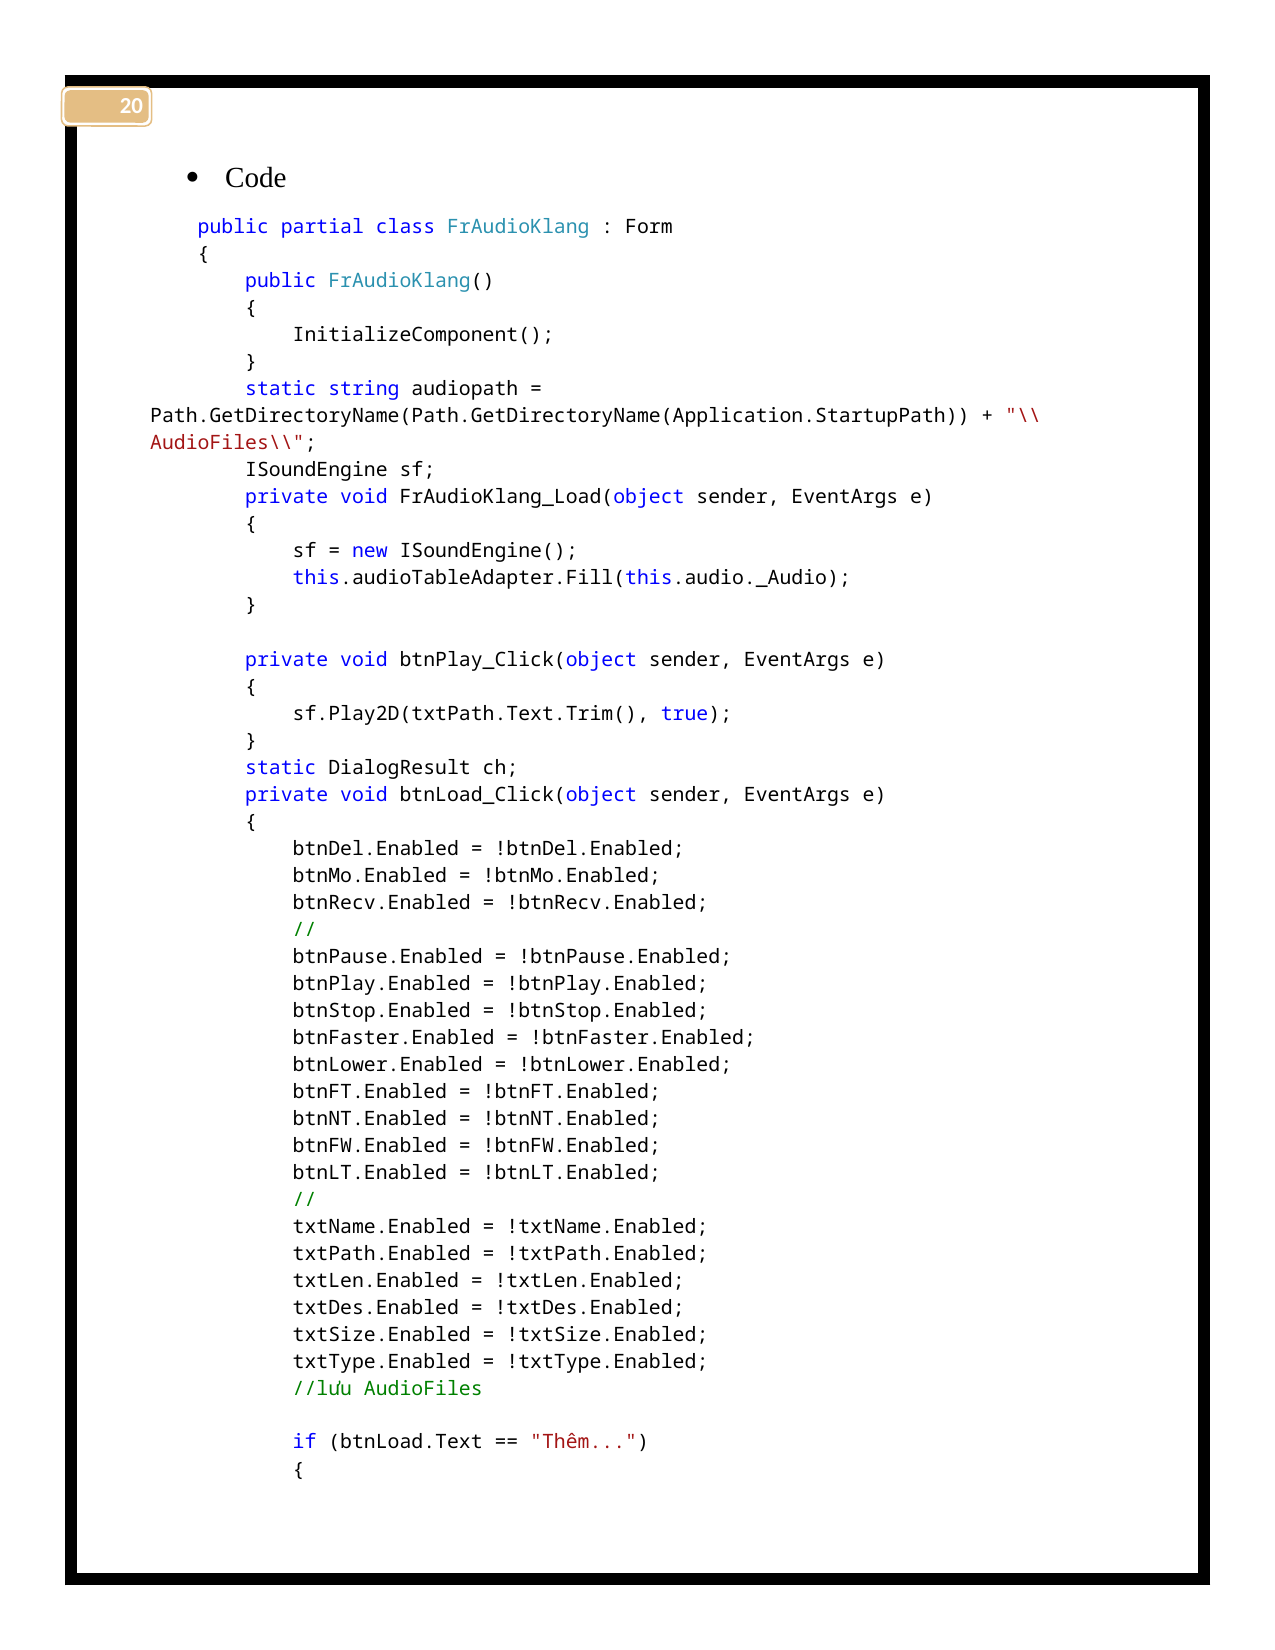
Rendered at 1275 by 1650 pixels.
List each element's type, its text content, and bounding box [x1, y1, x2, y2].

text btnMo.Enabled = !btnMo.Enabled; [150, 861, 1125, 888]
text // [150, 915, 1125, 942]
text public partial class FrAudioKlang : Form [150, 213, 1125, 240]
text btnDel.Enabled = !btnDel.Enabled; [150, 834, 1125, 861]
text { [150, 1455, 1125, 1482]
text txtDes.Enabled = !txtDes.Enabled; [150, 1293, 1125, 1320]
text { [150, 807, 1125, 834]
text txtType.Enabled = !txtType.Enabled; [150, 1347, 1125, 1374]
text private void FrAudioKlang_Load(object sender, EventArgs e) [150, 482, 1125, 509]
text btnPlay.Enabled = !btnPlay.Enabled; [150, 969, 1125, 996]
text this.audioTableAdapter.Fill(this.audio._Audio); [150, 563, 1125, 590]
text ISoundEngine sf; [150, 456, 1125, 482]
text btnRecv.Enabled = !btnRecv.Enabled; [150, 888, 1125, 915]
text txtName.Enabled = !txtName.Enabled; [150, 1212, 1125, 1239]
text // [150, 1185, 1125, 1212]
text sf = new ISoundEngine(); [150, 536, 1125, 563]
text //lưu AudioFiles [150, 1374, 1125, 1401]
text if (btnLoad.Text == "Thêm...") [150, 1428, 1125, 1455]
text sf.Play2D(txtPath.Text.Trim(), true); [150, 699, 1125, 726]
list Code [187, 160, 1125, 194]
text btnPause.Enabled = !btnPause.Enabled; [150, 942, 1125, 969]
text } [150, 348, 1125, 374]
text private void btnLoad_Click(object sender, EventArgs e) [150, 780, 1125, 807]
text { [150, 672, 1125, 699]
text } [150, 590, 1125, 617]
text { [150, 240, 1125, 267]
text btnLT.Enabled = !btnLT.Enabled; [150, 1158, 1125, 1185]
text { [150, 294, 1125, 321]
text txtSize.Enabled = !txtSize.Enabled; [150, 1320, 1125, 1347]
text btnStop.Enabled = !btnStop.Enabled; [150, 996, 1125, 1023]
text { [150, 509, 1125, 536]
text btnFW.Enabled = !btnFW.Enabled; [150, 1131, 1125, 1158]
text btnFT.Enabled = !btnFT.Enabled; [150, 1077, 1125, 1104]
text btnNT.Enabled = !btnNT.Enabled; [150, 1104, 1125, 1131]
text static string audiopath = Path.GetDirectoryName(Path.GetDirectoryName(Application.StartupPath)) + "\\AudioFiles\\"; [150, 374, 1125, 456]
text private void btnPlay_Click(object sender, EventArgs e) [150, 645, 1125, 672]
text txtPath.Enabled = !txtPath.Enabled; [150, 1239, 1125, 1266]
text btnLower.Enabled = !btnLower.Enabled; [150, 1050, 1125, 1077]
text public FrAudioKlang() [150, 267, 1125, 294]
text btnFaster.Enabled = !btnFaster.Enabled; [150, 1023, 1125, 1050]
text InitializeComponent(); [150, 321, 1125, 348]
text txtLen.Enabled = !txtLen.Enabled; [150, 1266, 1125, 1293]
text } [150, 726, 1125, 753]
text static DialogResult ch; [150, 753, 1125, 780]
